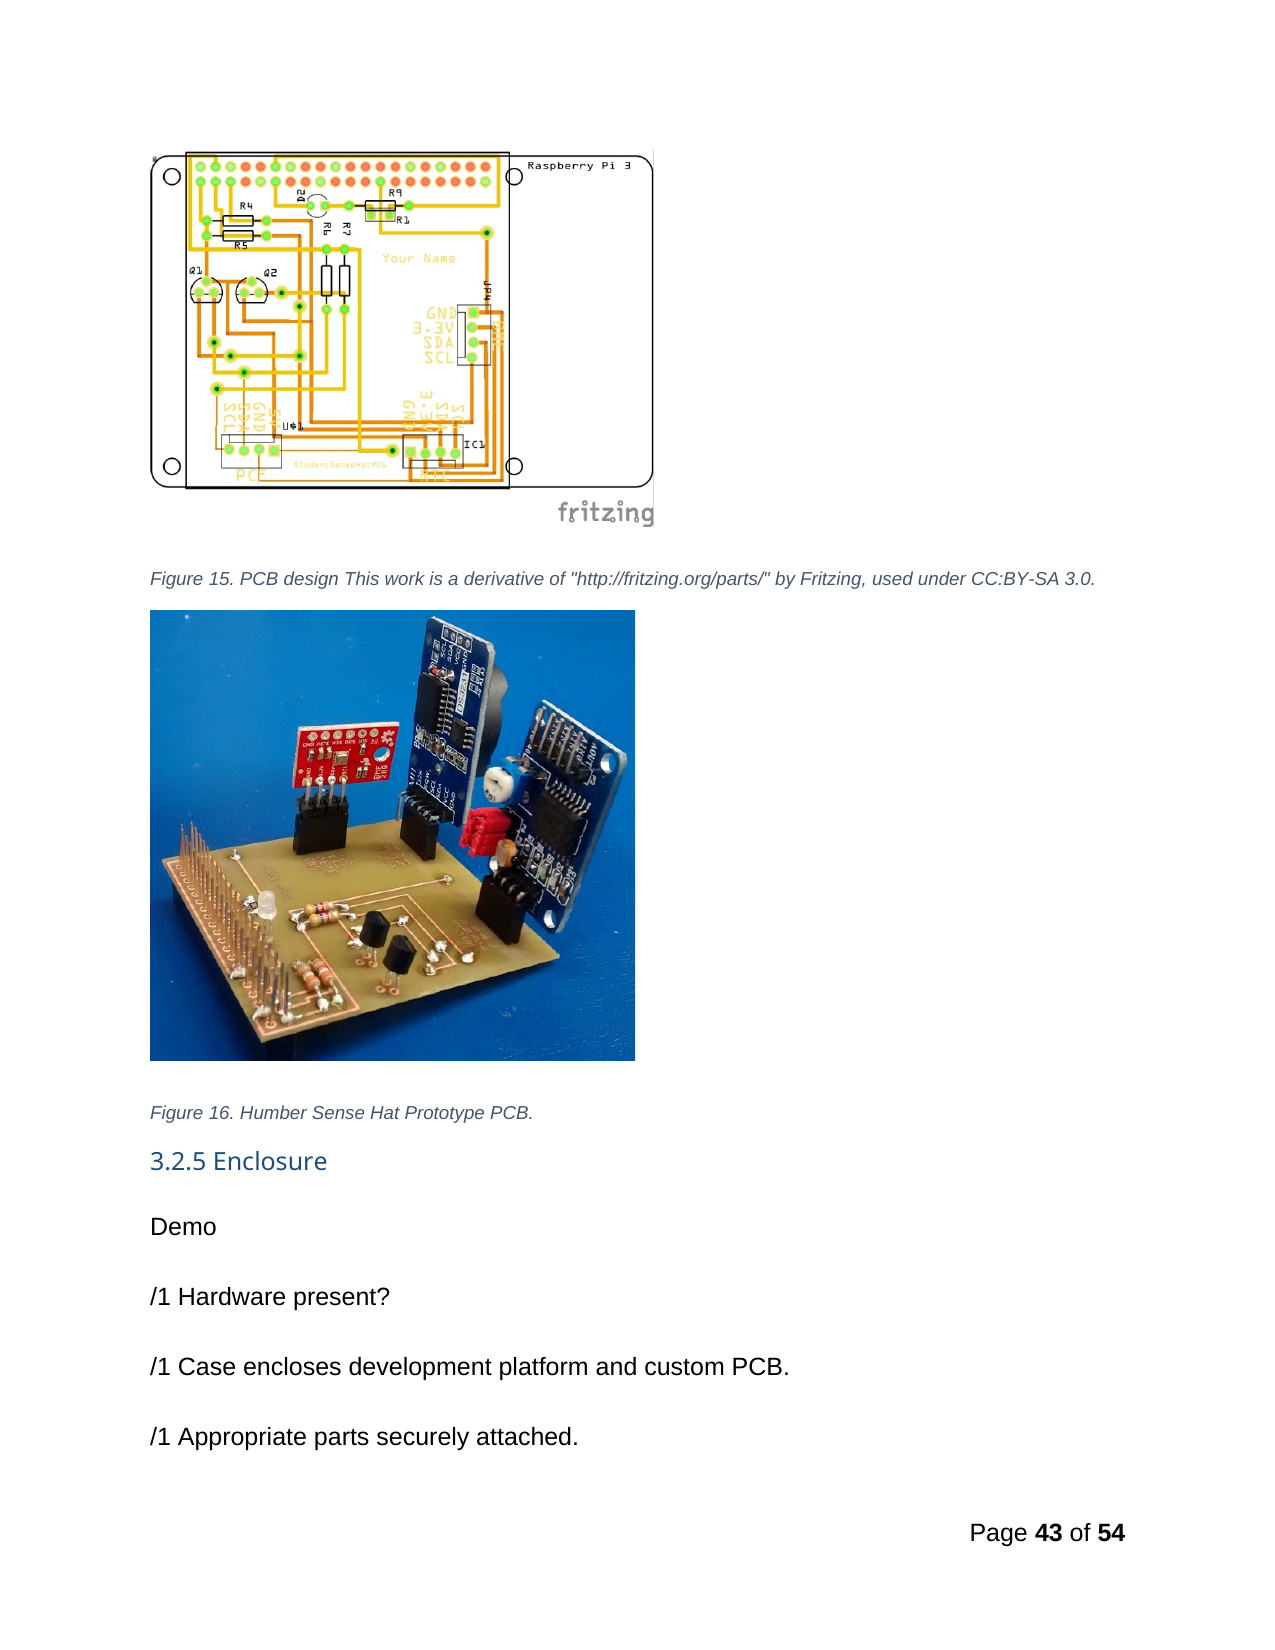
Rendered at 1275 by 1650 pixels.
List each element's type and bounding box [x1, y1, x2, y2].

picture [150, 150, 654, 527]
picture [150, 610, 636, 1061]
